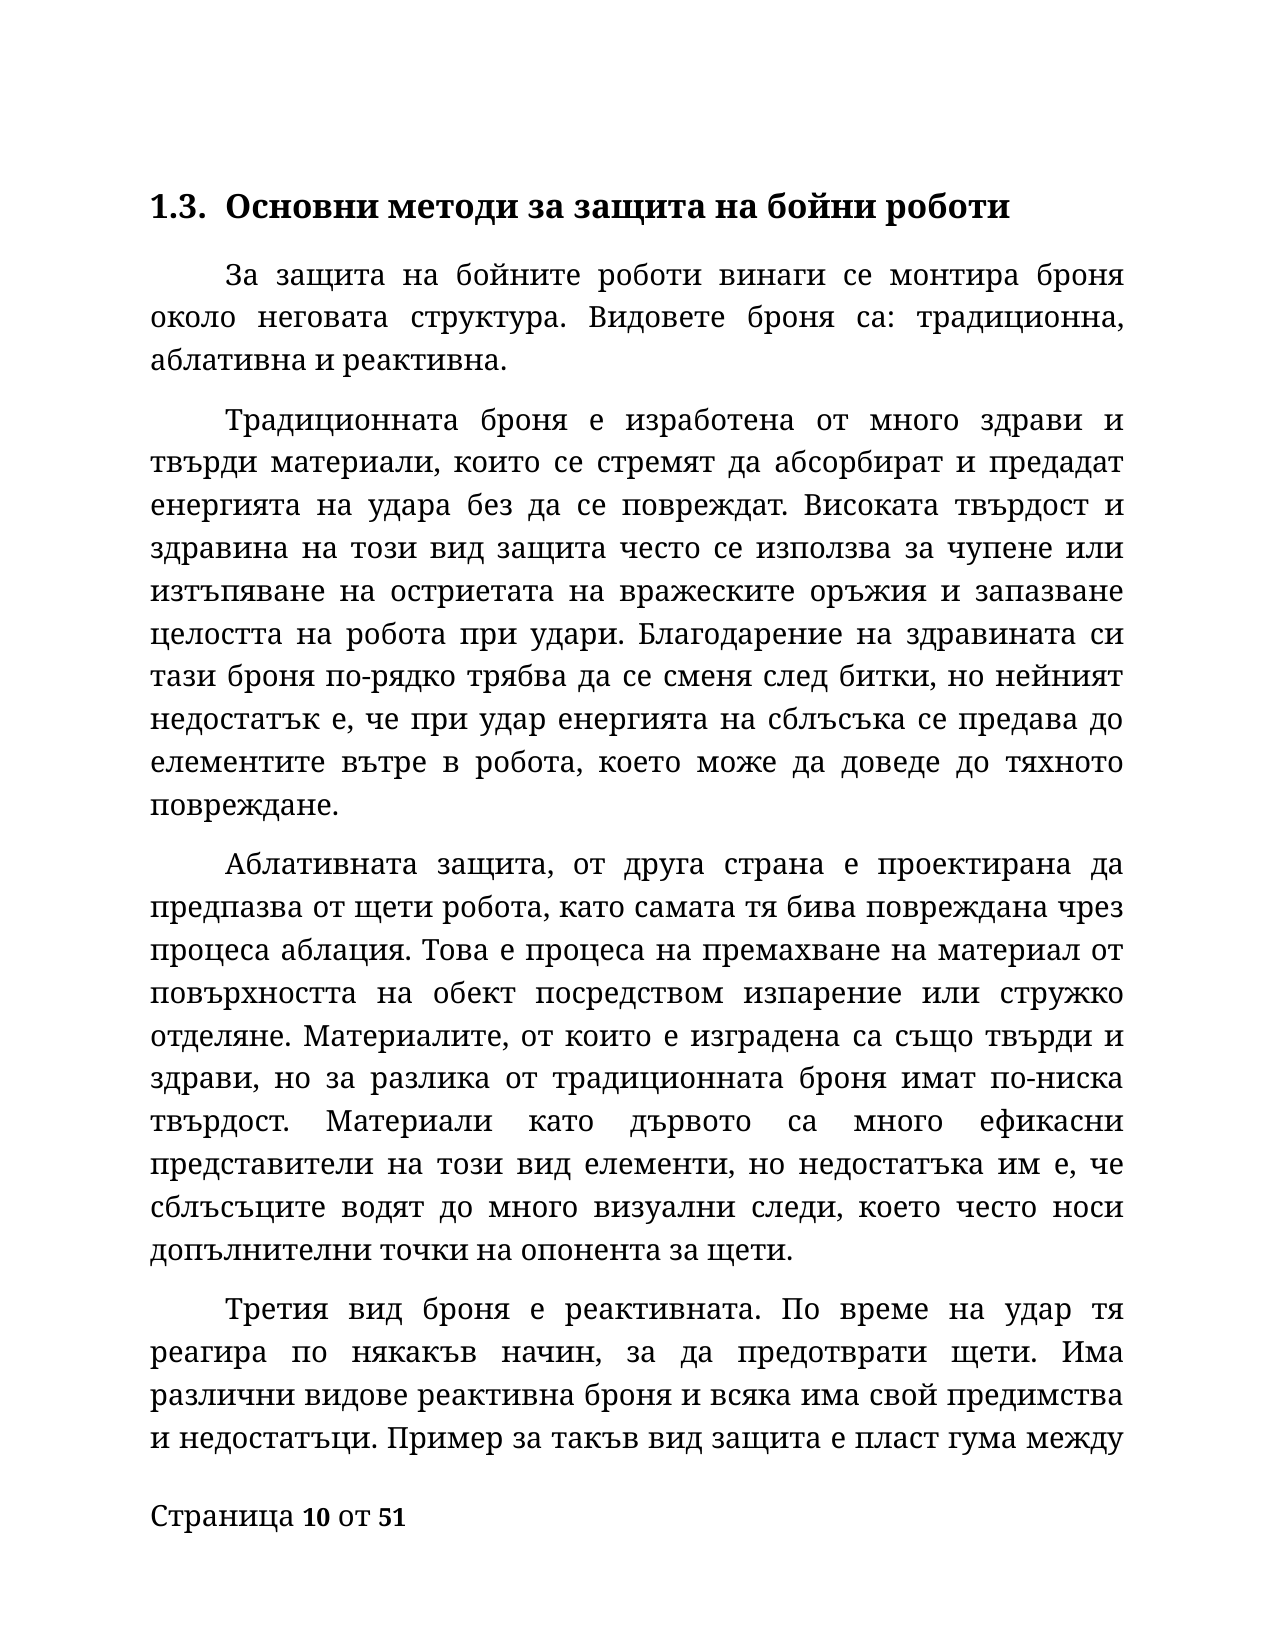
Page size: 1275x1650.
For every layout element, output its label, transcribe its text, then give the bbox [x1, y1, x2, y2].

text Аблативната защита, от друга страна е проектирана да предпазва от щети робота, като самата тя бива повреждана чрез процеса аблация. Това е процеса на премахване на материал от повърхността на обект посредством изпарение или стружко отделяне. Материалите, от които е изградена са също твърди и здрави, но за разлика от традиционната броня имат по-ниска твърдост. Материали като дървото са много ефикасни представители на този вид елементи, но недостатъка им е, че сблъсъците водят до много визуални следи, което често носи допълнителни точки на опонента за щети. [150, 844, 1125, 1269]
text Традиционната броня е изработена от много здрави и твърди материали, които се стремят да абсорбират и предадат енергията на удара без да се повреждат. Високата твърдост и здравина на този вид защита често се използва за чупене или изтъпяване на остриетата на вражеските оръжия и запазване целостта на робота при удари. Благодарение на здравината си тази броня по-рядко трябва да се сменя след битки, но нейният недостатък е, че при удар енергията на сблъсъка се предава до елементите вътре в робота, което може да доведе до тяхното повреждане. [150, 399, 1125, 824]
subtitle Основни методи за защита на бойни роботи [150, 183, 1125, 229]
text За защита на бойните роботи винаги се монтира броня около неговата структура. Видовете броня са: традиционна, аблативна и реактивна. [150, 254, 1125, 379]
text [150, 1288, 1125, 1457]
